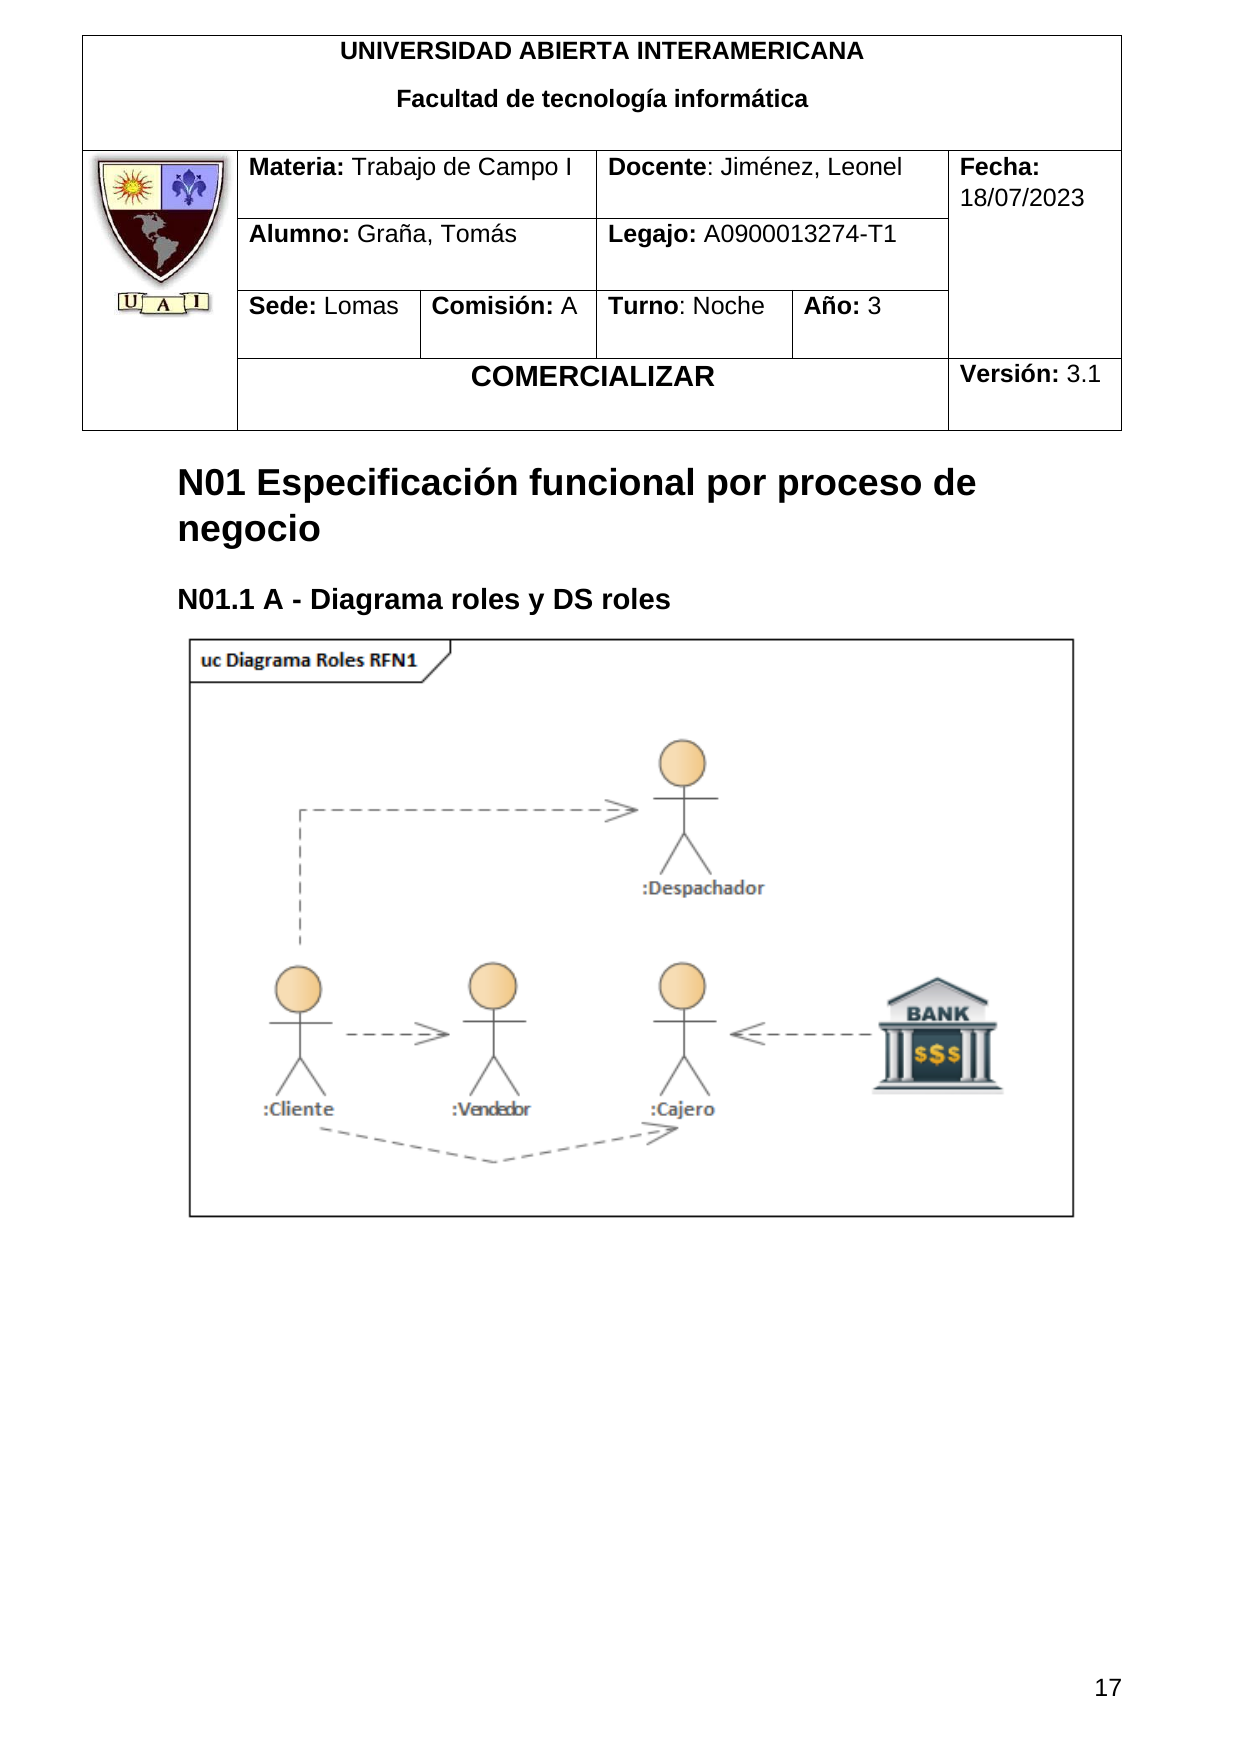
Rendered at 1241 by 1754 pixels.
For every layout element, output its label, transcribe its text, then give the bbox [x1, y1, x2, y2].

subtitle N01 Especificación funcional por proceso de negocio [177, 460, 1122, 549]
subtitle N01.1 A - Diagrama roles y DS roles [177, 582, 1122, 616]
picture [87, 151, 234, 320]
picture [177, 626, 1086, 1229]
